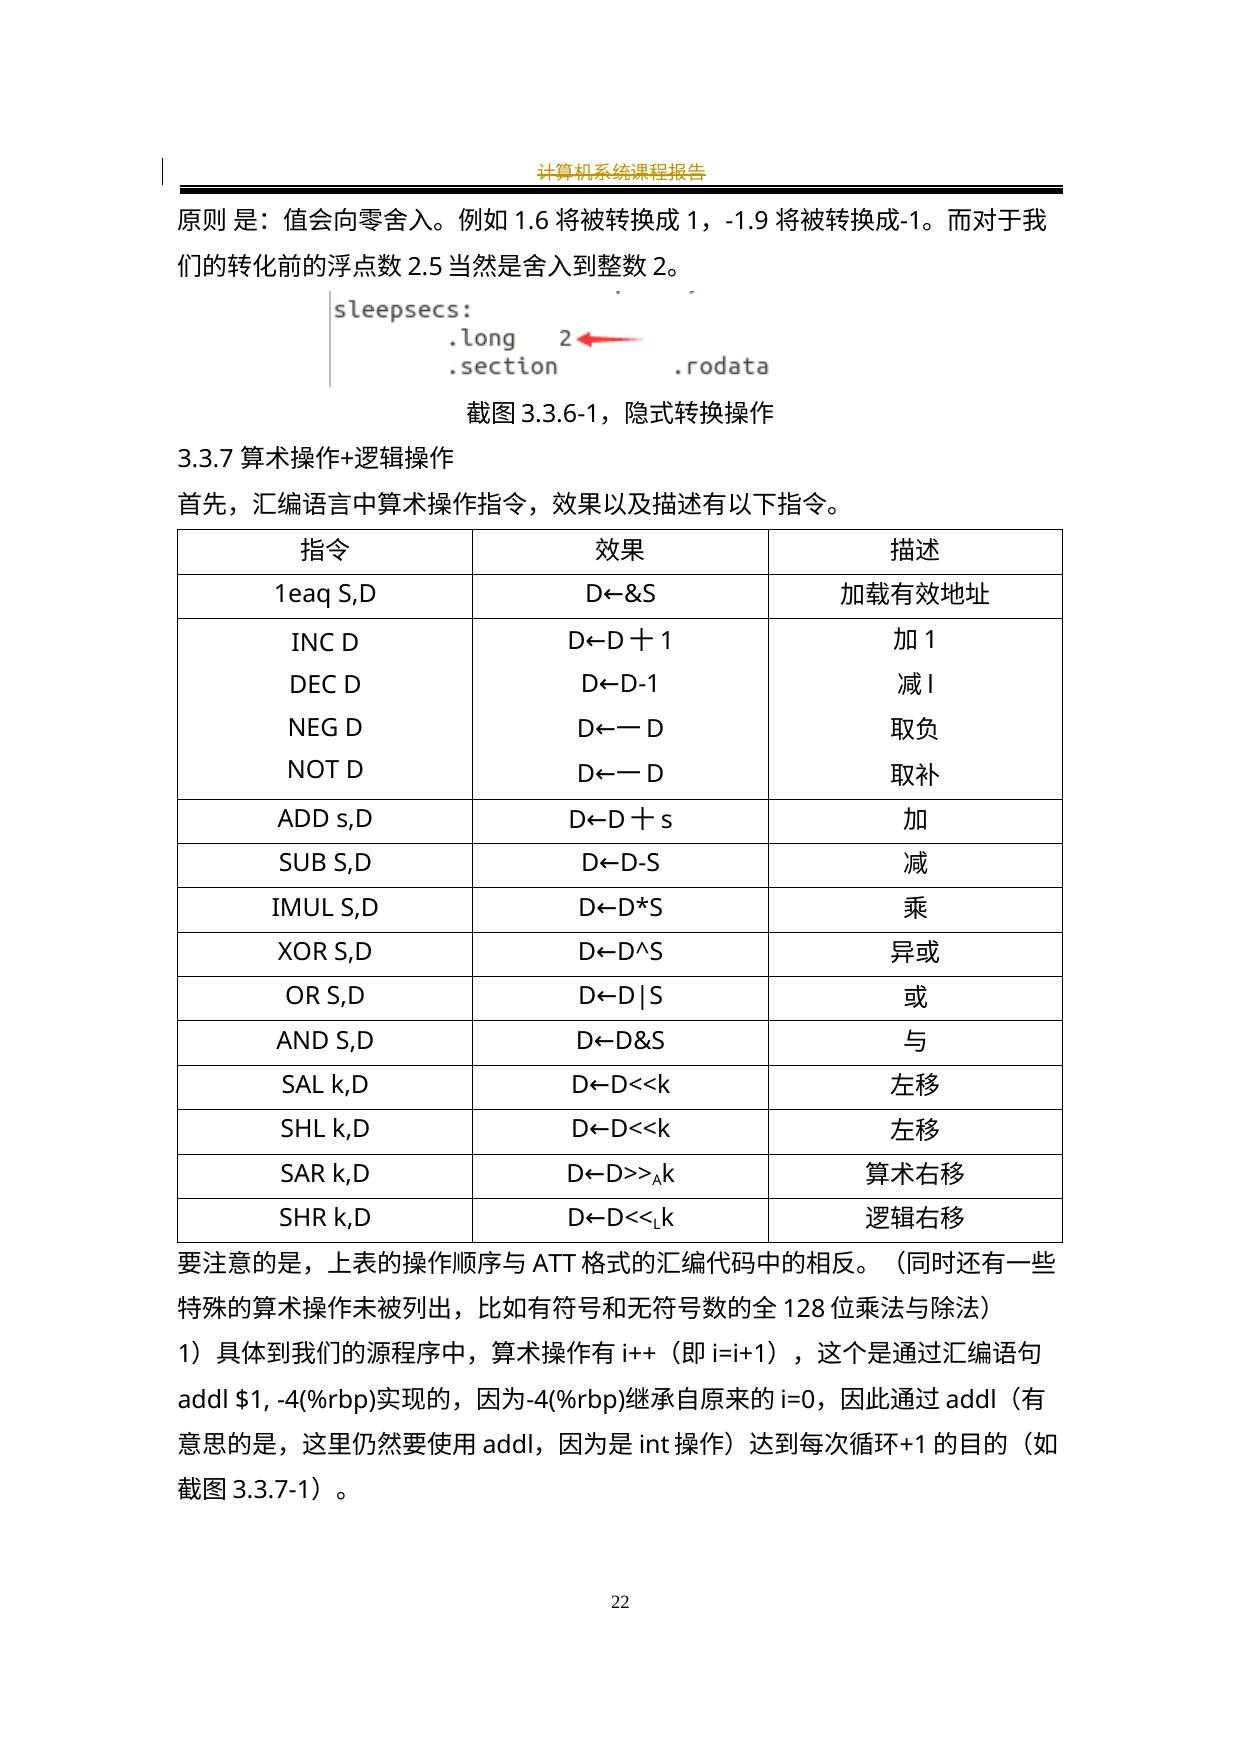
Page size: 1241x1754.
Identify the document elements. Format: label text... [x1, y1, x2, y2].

table_cell D←D&S [473, 1021, 768, 1065]
table_cell 加 [769, 800, 1062, 843]
table_cell D←&S [473, 575, 768, 618]
table_cell 左移 [769, 1066, 1062, 1109]
table_cell OR S,D [178, 977, 472, 1020]
table_header 描述 [769, 530, 1062, 574]
table_cell 异或 [769, 933, 1062, 976]
table_cell D←D|S [473, 977, 768, 1020]
picture [329, 291, 911, 387]
table_cell SAR k,D [178, 1155, 472, 1198]
table_cell IMUL S,D [178, 888, 472, 932]
table_header 指令 [178, 530, 472, 574]
table_cell SAL k,D [178, 1066, 472, 1109]
table_cell INC D DEC D NEG D NOT D [178, 619, 472, 798]
table_cell ADD s,D [178, 800, 472, 843]
table_cell 乘 [769, 888, 1062, 932]
table_cell D←D>>Ak [473, 1155, 768, 1198]
table_cell 加1 减l 取负 取补 [769, 619, 1062, 798]
table_cell XOR S,D [178, 933, 472, 976]
table_cell SHL k,D [178, 1110, 472, 1153]
table_cell 减 [769, 844, 1062, 887]
table_cell D←D<<k [473, 1110, 768, 1153]
table_cell 算术右移 [769, 1155, 1062, 1198]
table_cell D←D-S [473, 844, 768, 887]
table_header 效果 [473, 530, 768, 574]
table_cell D←D<<Lk [473, 1199, 768, 1242]
text 3.3.7 算术操作+逻辑操作 [177, 439, 1063, 475]
text 首先，汇编语言中算术操作指令，效果以及描述有以下指令。 [177, 484, 1063, 520]
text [177, 201, 1063, 282]
table_cell SHR k,D [178, 1199, 472, 1242]
table_cell SUB S,D [178, 844, 472, 887]
table_cell AND S,D [178, 1021, 472, 1065]
table_cell 加载有效地址 [769, 575, 1062, 618]
table_cell 逻辑右移 [769, 1199, 1062, 1242]
table_cell 或 [769, 977, 1062, 1020]
text 截图3.3.6-1，隐式转换操作 [177, 393, 1063, 430]
text 1）具体到我们的源程序中，算术操作有i++（即i=i+1），这个是通过汇编语句addl $1, -4(%rbp)实现的，因为-4(%rbp)继承自原来的i=0，因此通过addl（有意思的是，这里仍然要使用addl，因为是int操作）达到每次循环+1的目的（如截图3.3.7-1）。 [177, 1334, 1063, 1506]
table_cell D←D十1 D←D-1 D←一D D←一D [473, 619, 768, 798]
table_cell D←D十s [473, 800, 768, 843]
text 要注意的是，上表的操作顺序与ATT格式的汇编代码中的相反。（同时还有一些特殊的算术操作未被列出，比如有符号和无符号数的全128位乘法与除法） [177, 1243, 1063, 1325]
table_cell 与 [769, 1021, 1062, 1065]
table_cell 1eaq S,D [178, 575, 472, 618]
table_cell D←D<<k [473, 1066, 768, 1109]
table_cell 左移 [769, 1110, 1062, 1153]
table_cell D←D^S [473, 933, 768, 976]
table_cell D←D*S [473, 888, 768, 932]
